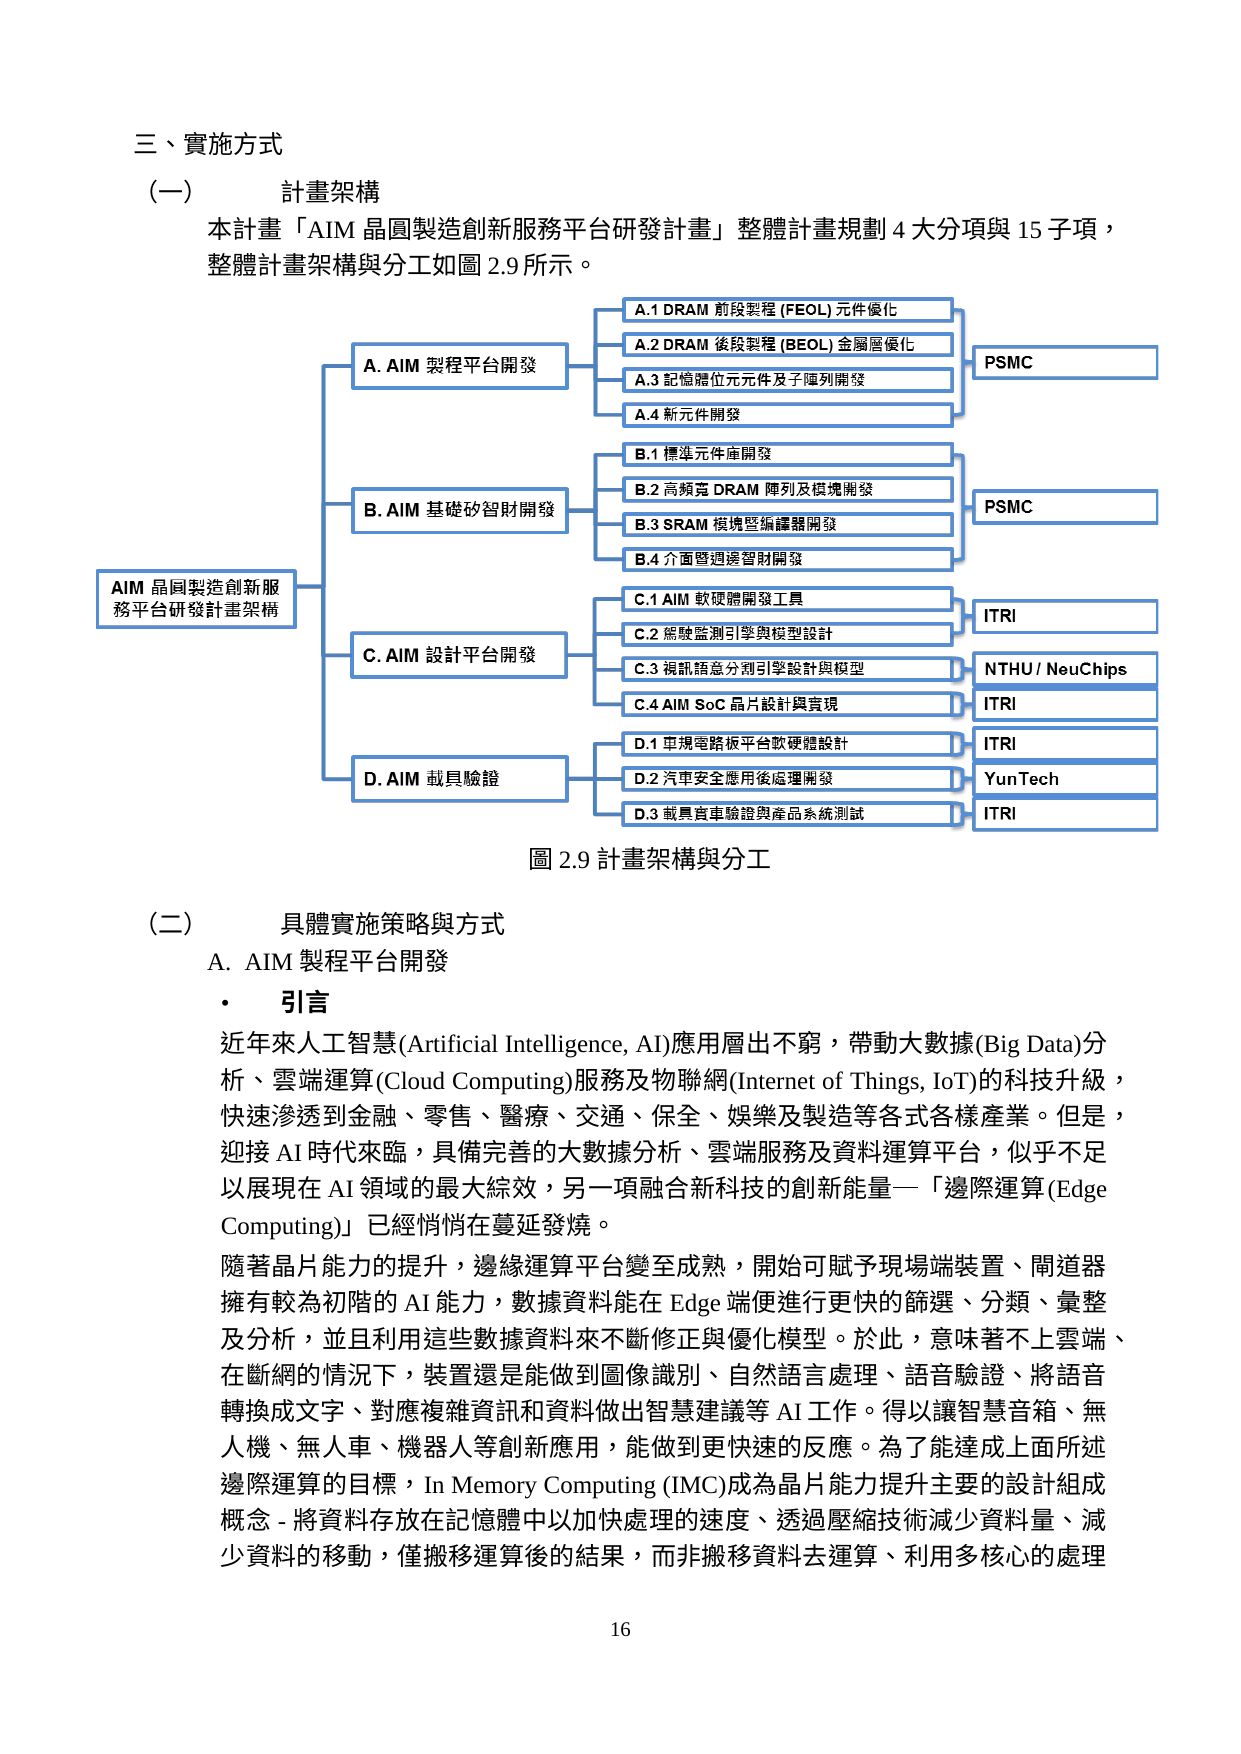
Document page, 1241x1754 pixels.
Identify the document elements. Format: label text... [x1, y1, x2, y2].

list 近年來人工智慧(Artificial Intelligence, AI)應用層出不窮，帶動大數據(Big Data)分析、雲端運算(Cloud Computing)服務及物聯網(Internet of Things, IoT)的科技升級，快速滲透到金融、零售、醫療、交通、保全、娛樂及製造等各式各樣產業。但是，迎接AI時代來臨，具備完善的大數據分析、雲端服務及資料運算平台，似乎不足以展現在AI領域的最大綜效，另一項融合新科技的創新能量─「邊際運算(Edge Computing)」已經悄悄在蔓延發燒。 [221, 1024, 1107, 1241]
list 具體實施策略與方式 [133, 905, 1107, 941]
text 本計畫「AIM 晶圓製造創新服務平台研發計畫」整體計畫規劃 4 大分項與 15子項，整體計畫架構與分工如圖 2.9所示。 [207, 209, 1107, 282]
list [221, 1247, 1107, 1573]
picture [96, 294, 1159, 834]
list • 引言 [221, 982, 1107, 1019]
text 三、實施方式 [133, 124, 1107, 160]
list 計畫架構 [133, 173, 1107, 209]
text 圖2.9 計畫架構與分工 [192, 834, 1107, 876]
list AIM 製程平台開發 [207, 941, 1107, 977]
